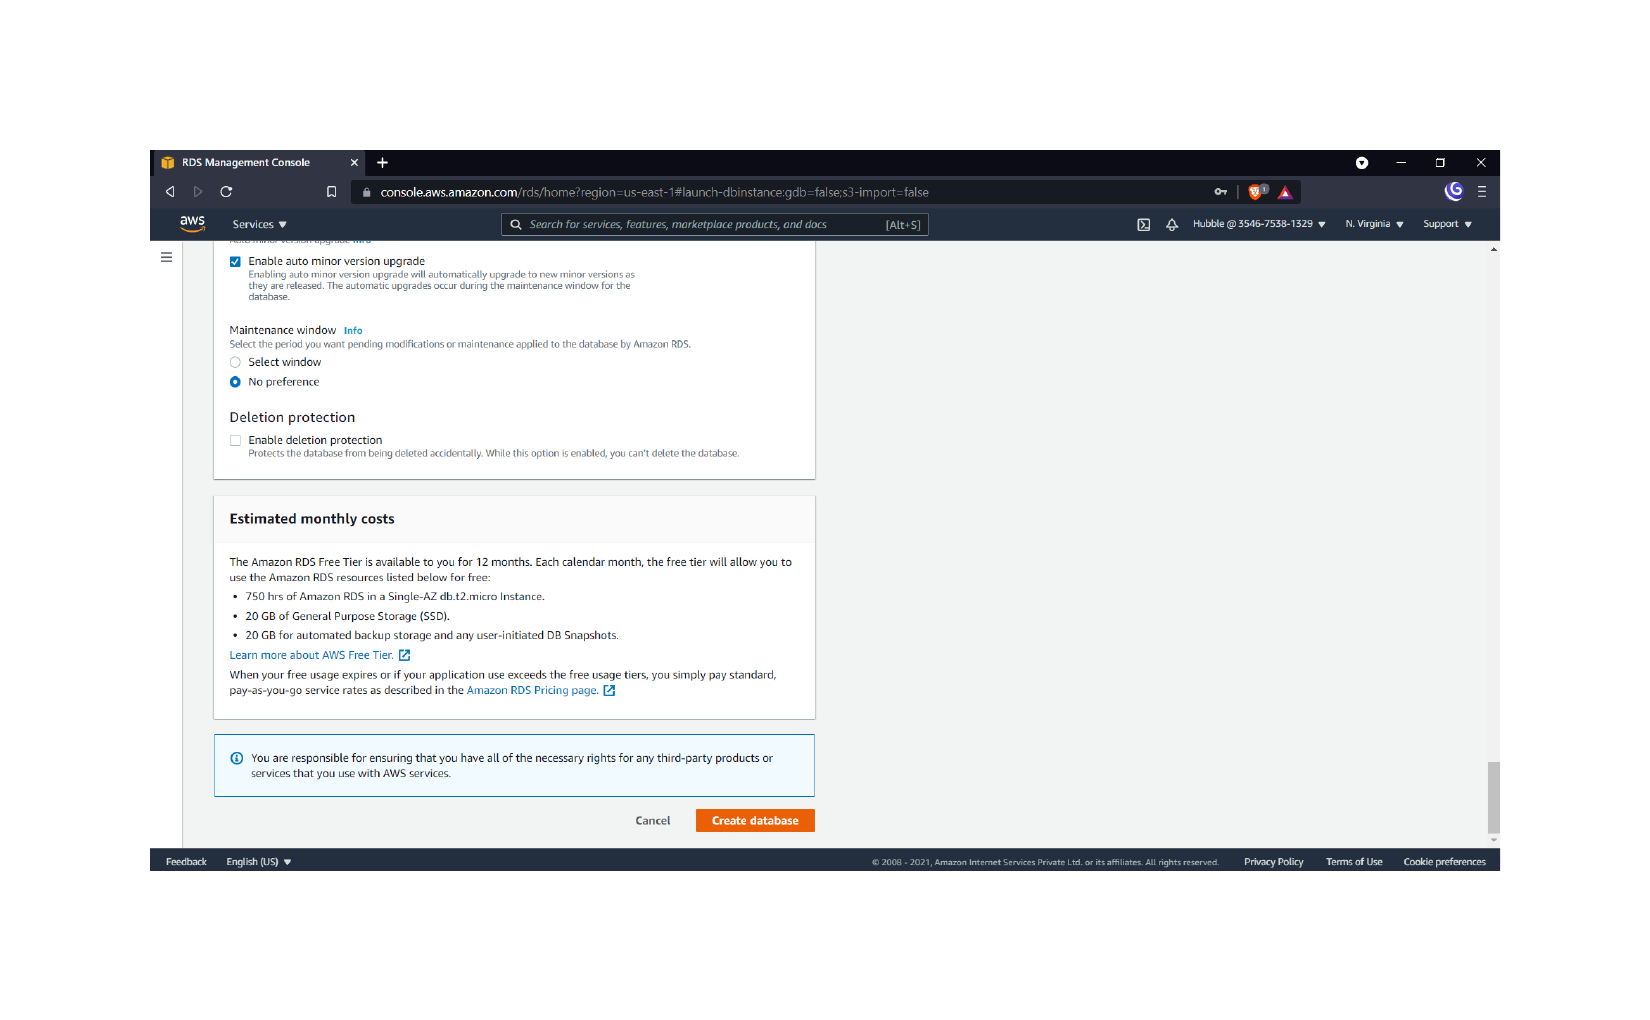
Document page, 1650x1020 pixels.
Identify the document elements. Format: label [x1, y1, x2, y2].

picture [150, 150, 1500, 871]
